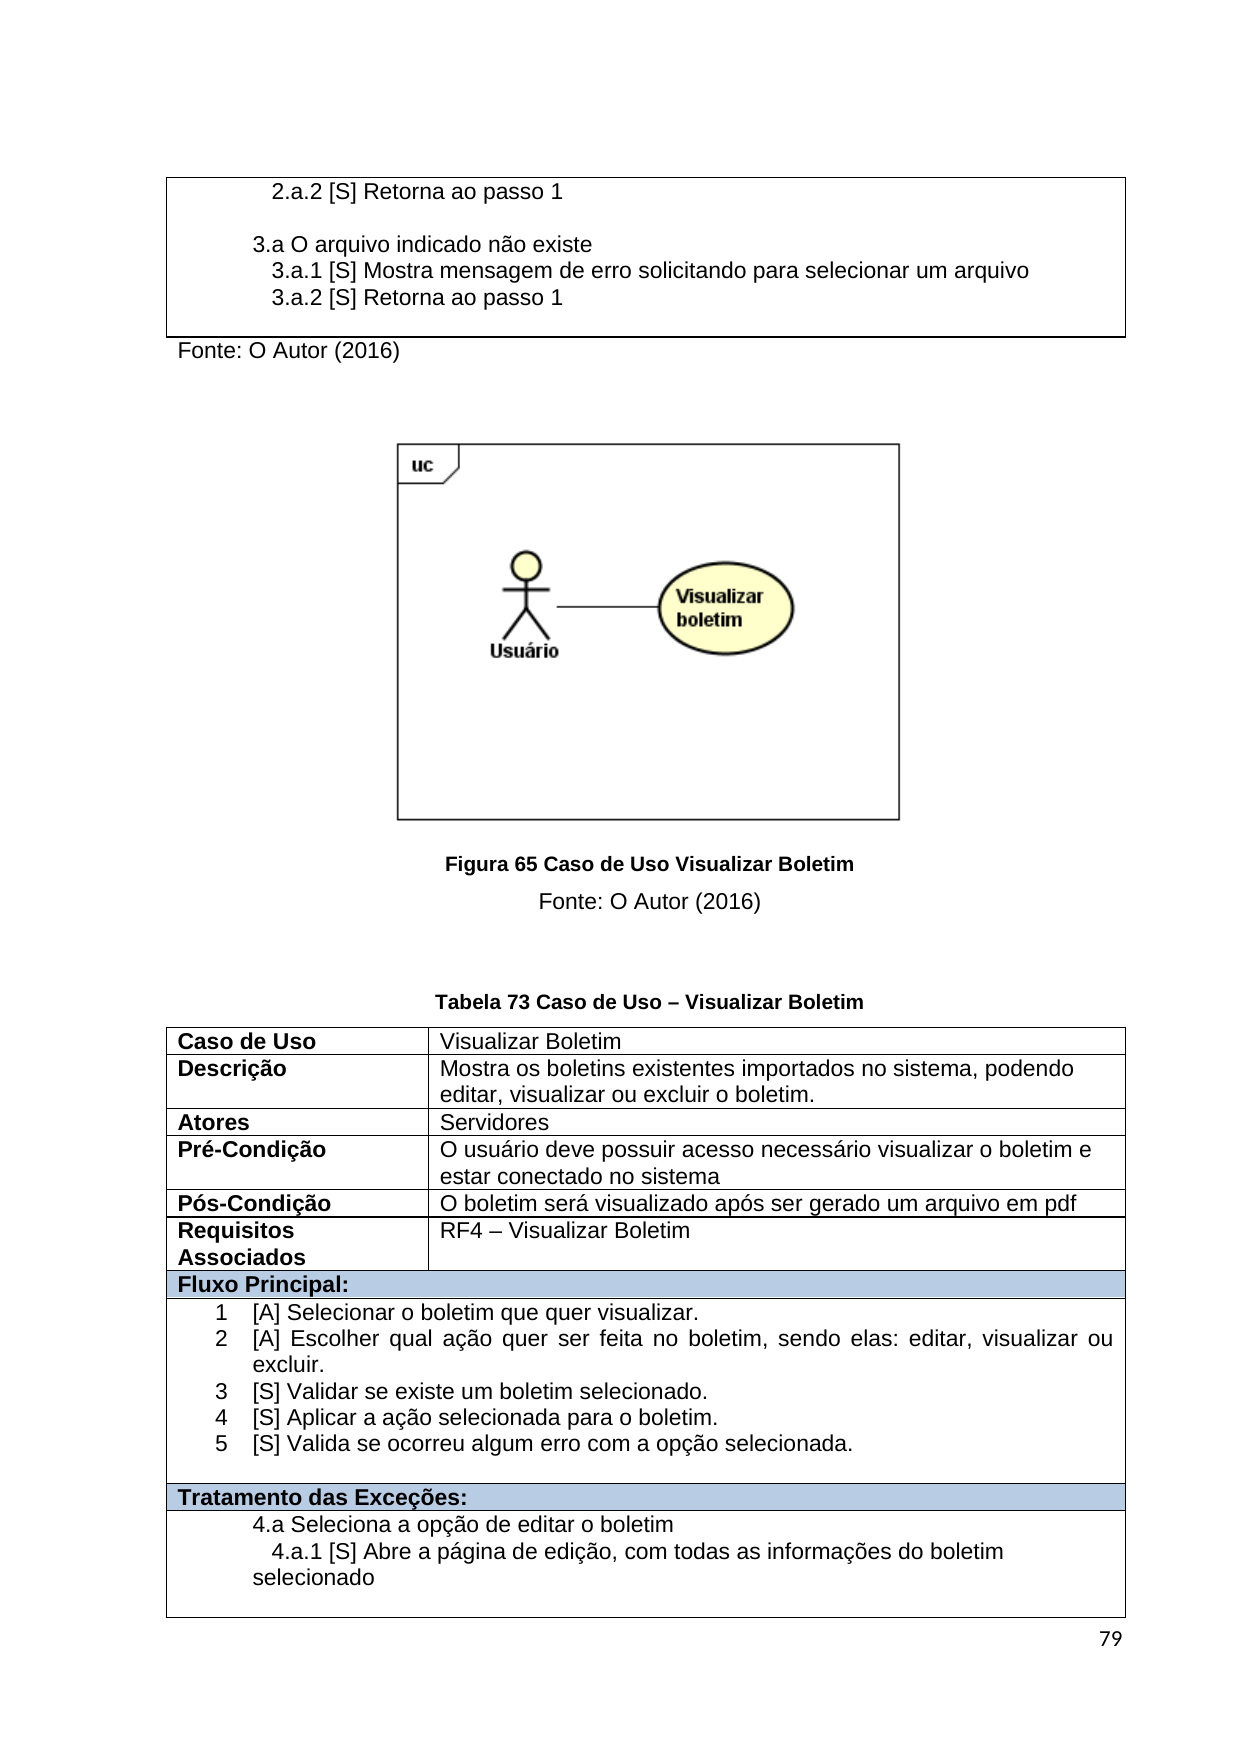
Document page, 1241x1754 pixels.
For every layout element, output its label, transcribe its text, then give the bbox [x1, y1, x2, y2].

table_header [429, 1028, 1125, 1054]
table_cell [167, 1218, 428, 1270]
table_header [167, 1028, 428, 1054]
text Fonte: O Autor (2016) [177, 338, 1122, 364]
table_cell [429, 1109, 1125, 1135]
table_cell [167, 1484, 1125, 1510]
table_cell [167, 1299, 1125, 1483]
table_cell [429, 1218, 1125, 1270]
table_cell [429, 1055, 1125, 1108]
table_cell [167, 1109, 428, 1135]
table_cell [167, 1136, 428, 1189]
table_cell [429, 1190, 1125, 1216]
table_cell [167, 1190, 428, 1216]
picture [391, 439, 908, 827]
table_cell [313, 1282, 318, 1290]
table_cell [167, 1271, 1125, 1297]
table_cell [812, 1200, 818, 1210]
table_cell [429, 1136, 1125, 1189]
text Figura 65 Caso de Uso Visualizar Boletim [177, 852, 1122, 876]
text Fonte: O Autor (2016) [177, 888, 1122, 914]
text Tabela 73 Caso de Uso – Visualizar Boletim [177, 990, 1122, 1014]
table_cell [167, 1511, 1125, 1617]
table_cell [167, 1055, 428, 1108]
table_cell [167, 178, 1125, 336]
